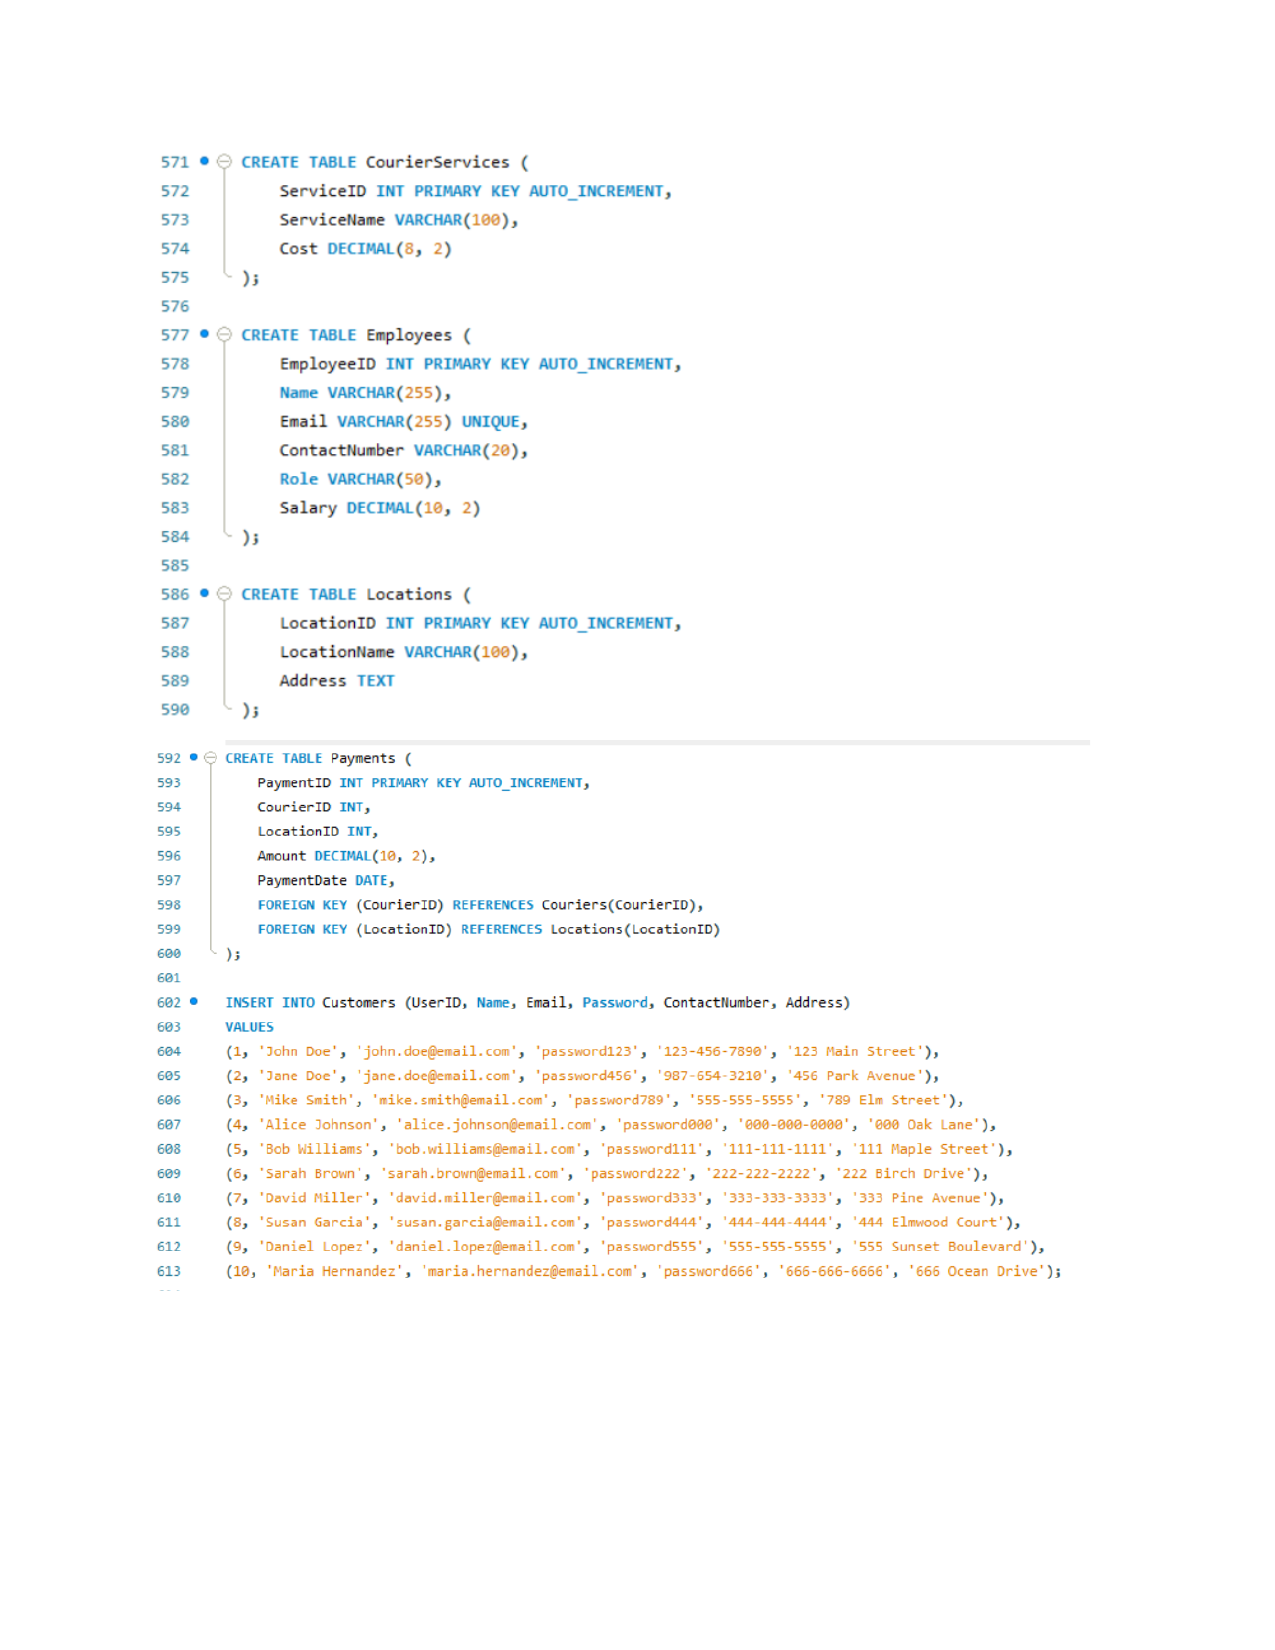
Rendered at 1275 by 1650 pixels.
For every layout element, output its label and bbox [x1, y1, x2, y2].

picture [150, 740, 1091, 1291]
picture [150, 150, 1091, 722]
